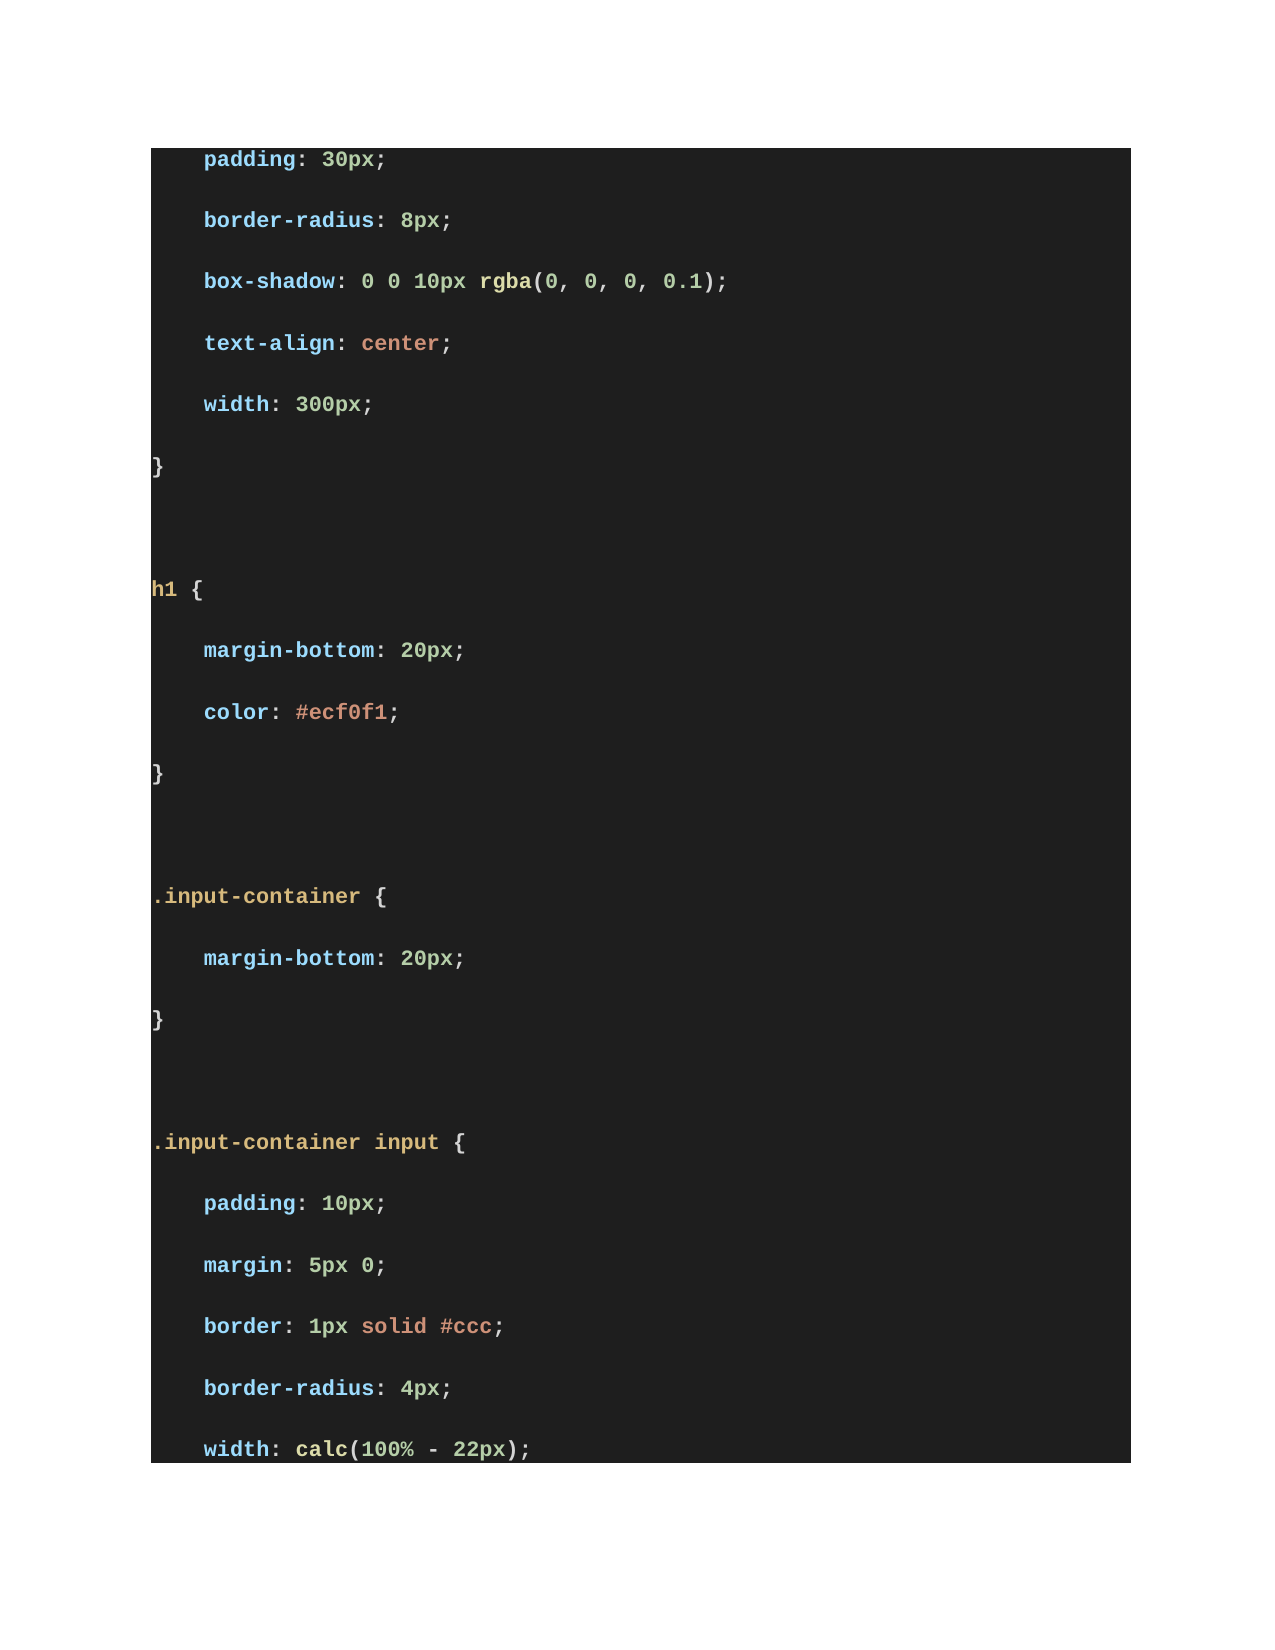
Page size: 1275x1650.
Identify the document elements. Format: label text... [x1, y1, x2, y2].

text .input-container input { [151, 1131, 1131, 1156]
text margin-bottom: 20px; [151, 639, 1131, 664]
text border-radius: 4px; [151, 1377, 1131, 1402]
text margin: 5px 0; [151, 1254, 1131, 1279]
text padding: 30px; [151, 148, 1131, 172]
text } [151, 1008, 1131, 1033]
text margin-bottom: 20px; [151, 947, 1131, 971]
text } [151, 762, 1131, 787]
text color: #ecf0f1; [151, 701, 1131, 726]
text box-shadow: 0 0 10px rgba(0, 0, 0, 0.1); [151, 271, 1131, 295]
text width: 300px; [151, 393, 1131, 418]
text text-align: center; [151, 332, 1131, 357]
text border: 1px solid #ccc; [151, 1315, 1131, 1340]
text } [151, 455, 1131, 480]
text border-radius: 8px; [151, 209, 1131, 234]
text h1 { [151, 578, 1131, 603]
text .input-container { [151, 885, 1131, 910]
text padding: 10px; [151, 1192, 1131, 1217]
text width: calc(100% - 22px); [151, 1438, 1131, 1463]
